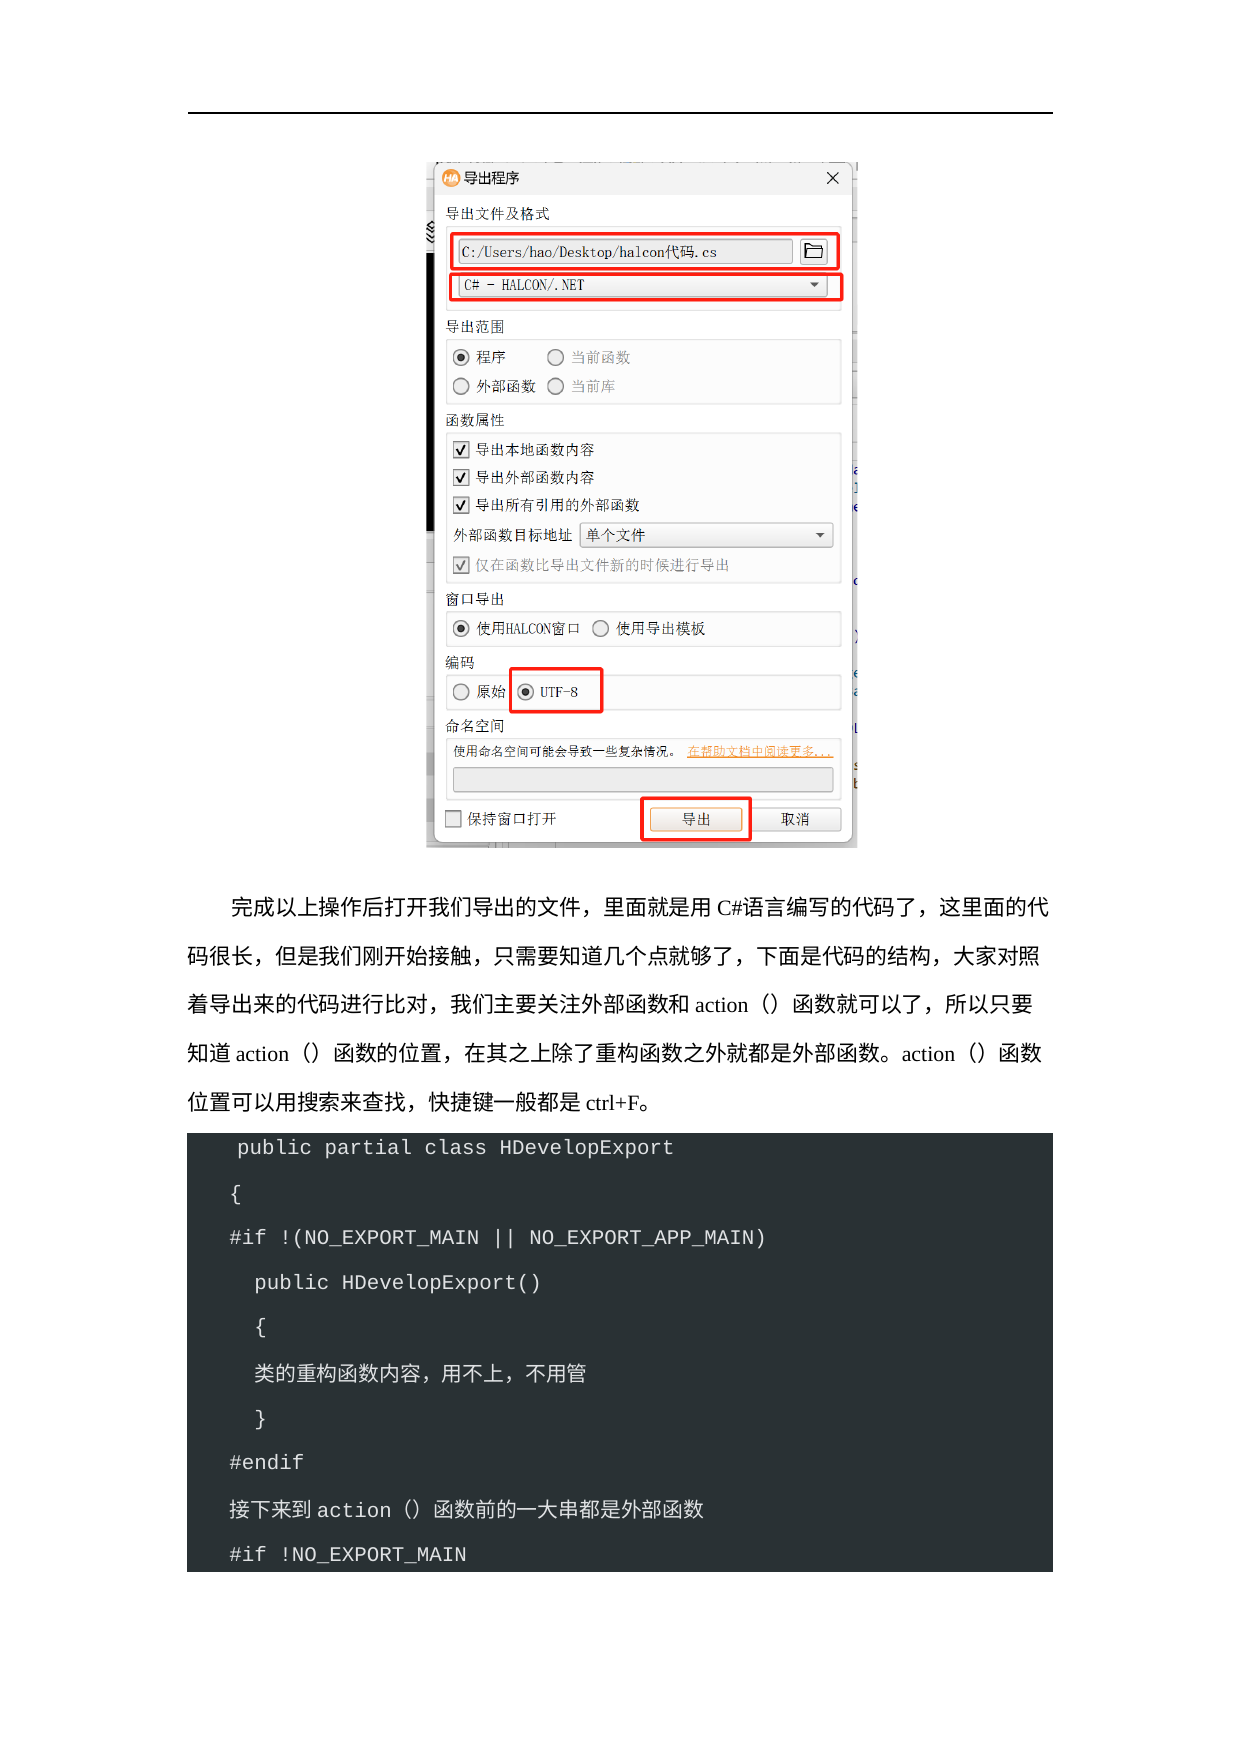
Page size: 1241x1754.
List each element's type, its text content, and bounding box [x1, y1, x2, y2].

text #if !NO_EXPORT_MAIN [187, 1540, 1053, 1572]
text #if !(NO_EXPORT_MAIN || NO_EXPORT_APP_MAIN) [187, 1223, 1053, 1256]
text { [187, 1312, 1053, 1344]
text 类的重构函数内容，用不上，不用管 [187, 1356, 1053, 1388]
text { [187, 1179, 1053, 1211]
text 完成以上操作后打开我们导出的文件，里面就是用C#语言编写的代码了，这里面的代码很长，但是我们刚开始接触，只需要知道几个点就够了，下面是代码的结构，大家对照着导出来的代码进行比对，我们主要关注外部函数和action（）函数就可以了，所以只要知道action（）函数的位置，在其之上除了重构函数之外就都是外部函数。action（）函数位置可以用搜索来查找，快捷键一般都是ctrl+F。 [187, 889, 1053, 1117]
text public partial class HDevelopExport [187, 1133, 1053, 1165]
text 接下来到action（）函数前的一大串都是外部函数 [187, 1492, 1053, 1524]
text #endif [187, 1448, 1053, 1480]
text public HDevelopExport() [187, 1267, 1053, 1300]
text } [187, 1403, 1053, 1436]
picture [426, 162, 858, 848]
